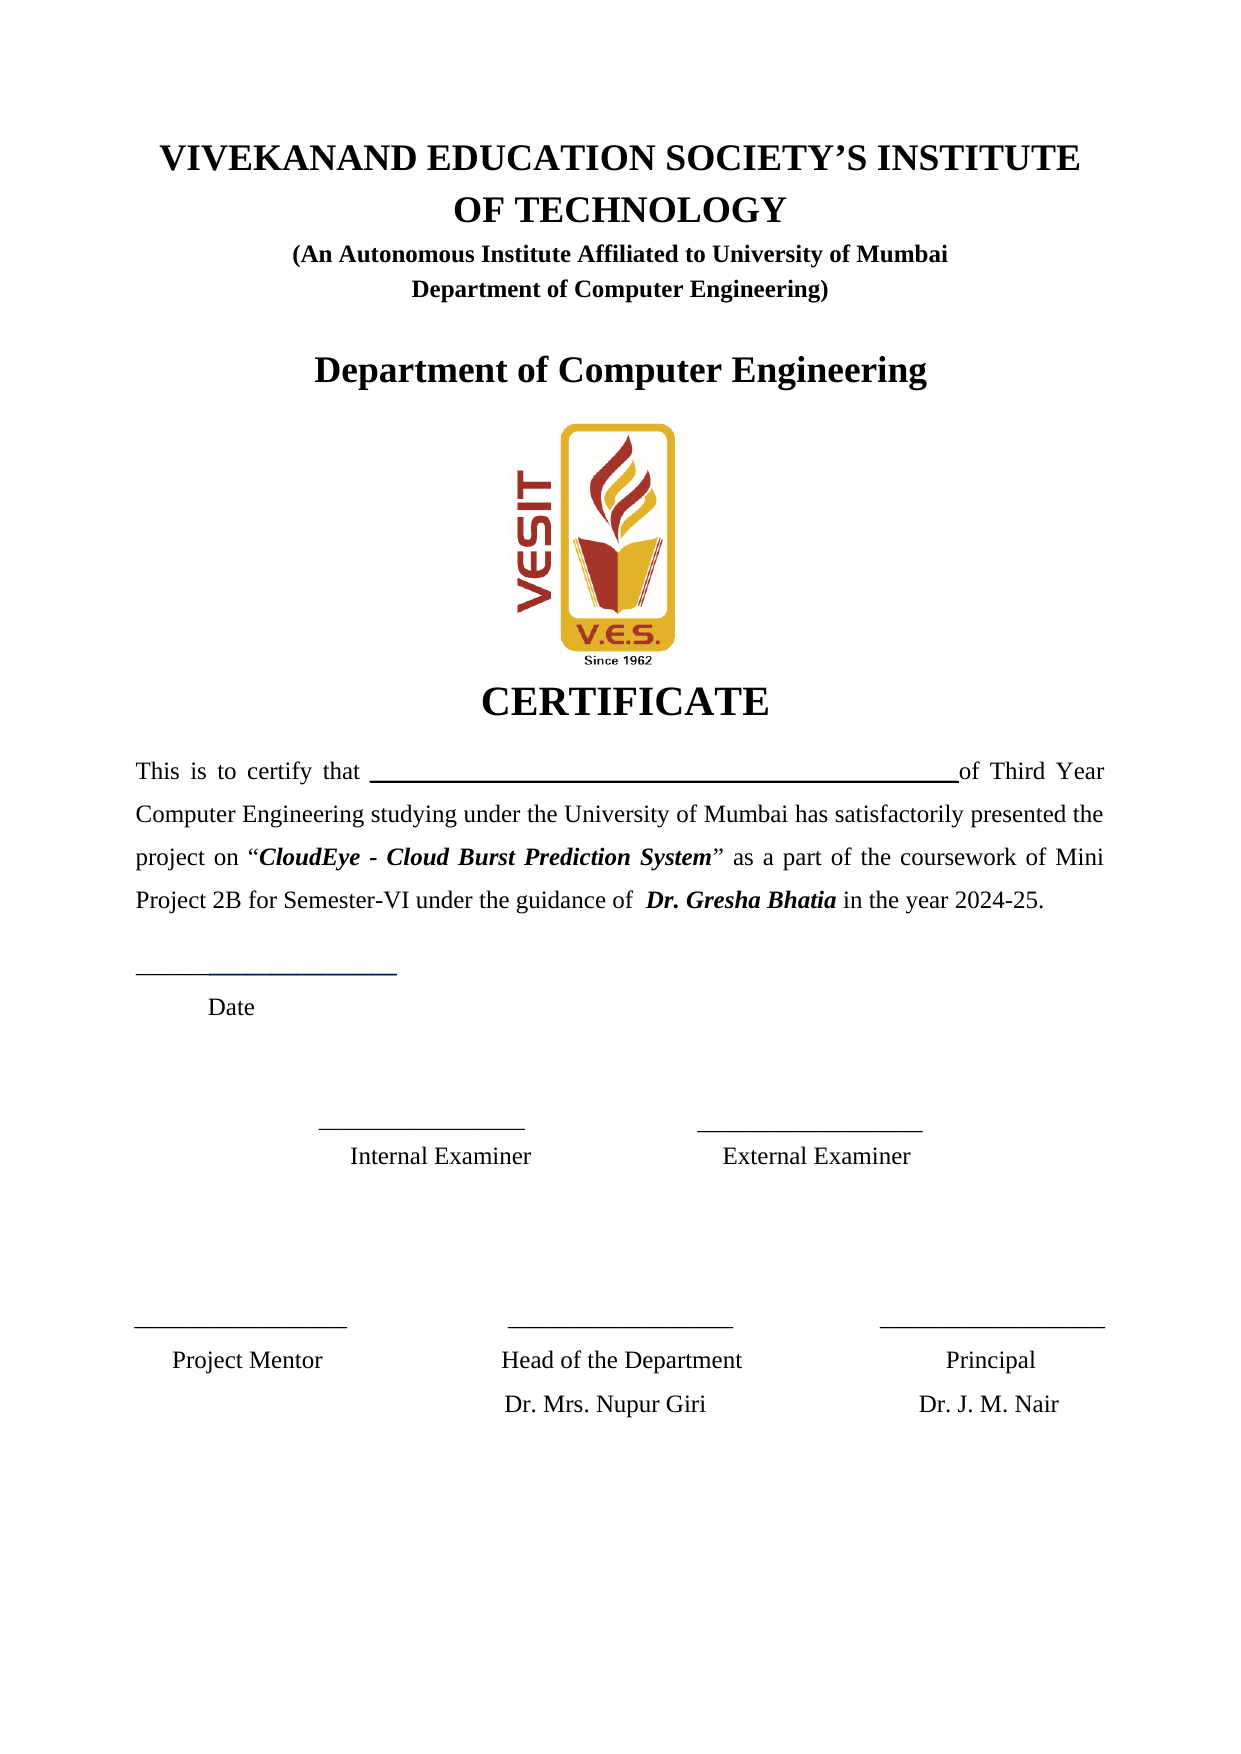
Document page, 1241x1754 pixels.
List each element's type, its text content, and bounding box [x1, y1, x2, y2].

text CERTIFICATE [136, 676, 1104, 724]
text Department of Computer Engineering) [136, 274, 1104, 302]
text _________________ __________________ __________________ [134, 1302, 1104, 1331]
text Department of Computer Engineering [270, 348, 972, 391]
text _____________________ [136, 949, 1104, 978]
text Project Mentor Head of the Department Principal [134, 1345, 1104, 1374]
text VIVEKANAND EDUCATION SOCIETY’S INSTITUTE OF TECHNOLOGY [136, 136, 1104, 231]
text Date [134, 992, 1104, 1021]
text Dr. Mrs. Nupur Giri Dr. J. M. Nair [135, 1389, 1104, 1418]
text (An Autonomous Institute Affiliated to University of Mumbai [136, 239, 1104, 268]
picture [510, 423, 675, 665]
text This is to certify that _______________________________________________of Third Year Computer Engineering studying under the University of Mumbai has satisfactorily presented the project on “CloudEye - Cloud Burst Prediction System” as a part of the coursework of Mini Project 2B for Semester-VI under the guidance of Dr. Gresha Bhatia in the year 2024-25. [135, 756, 1104, 914]
